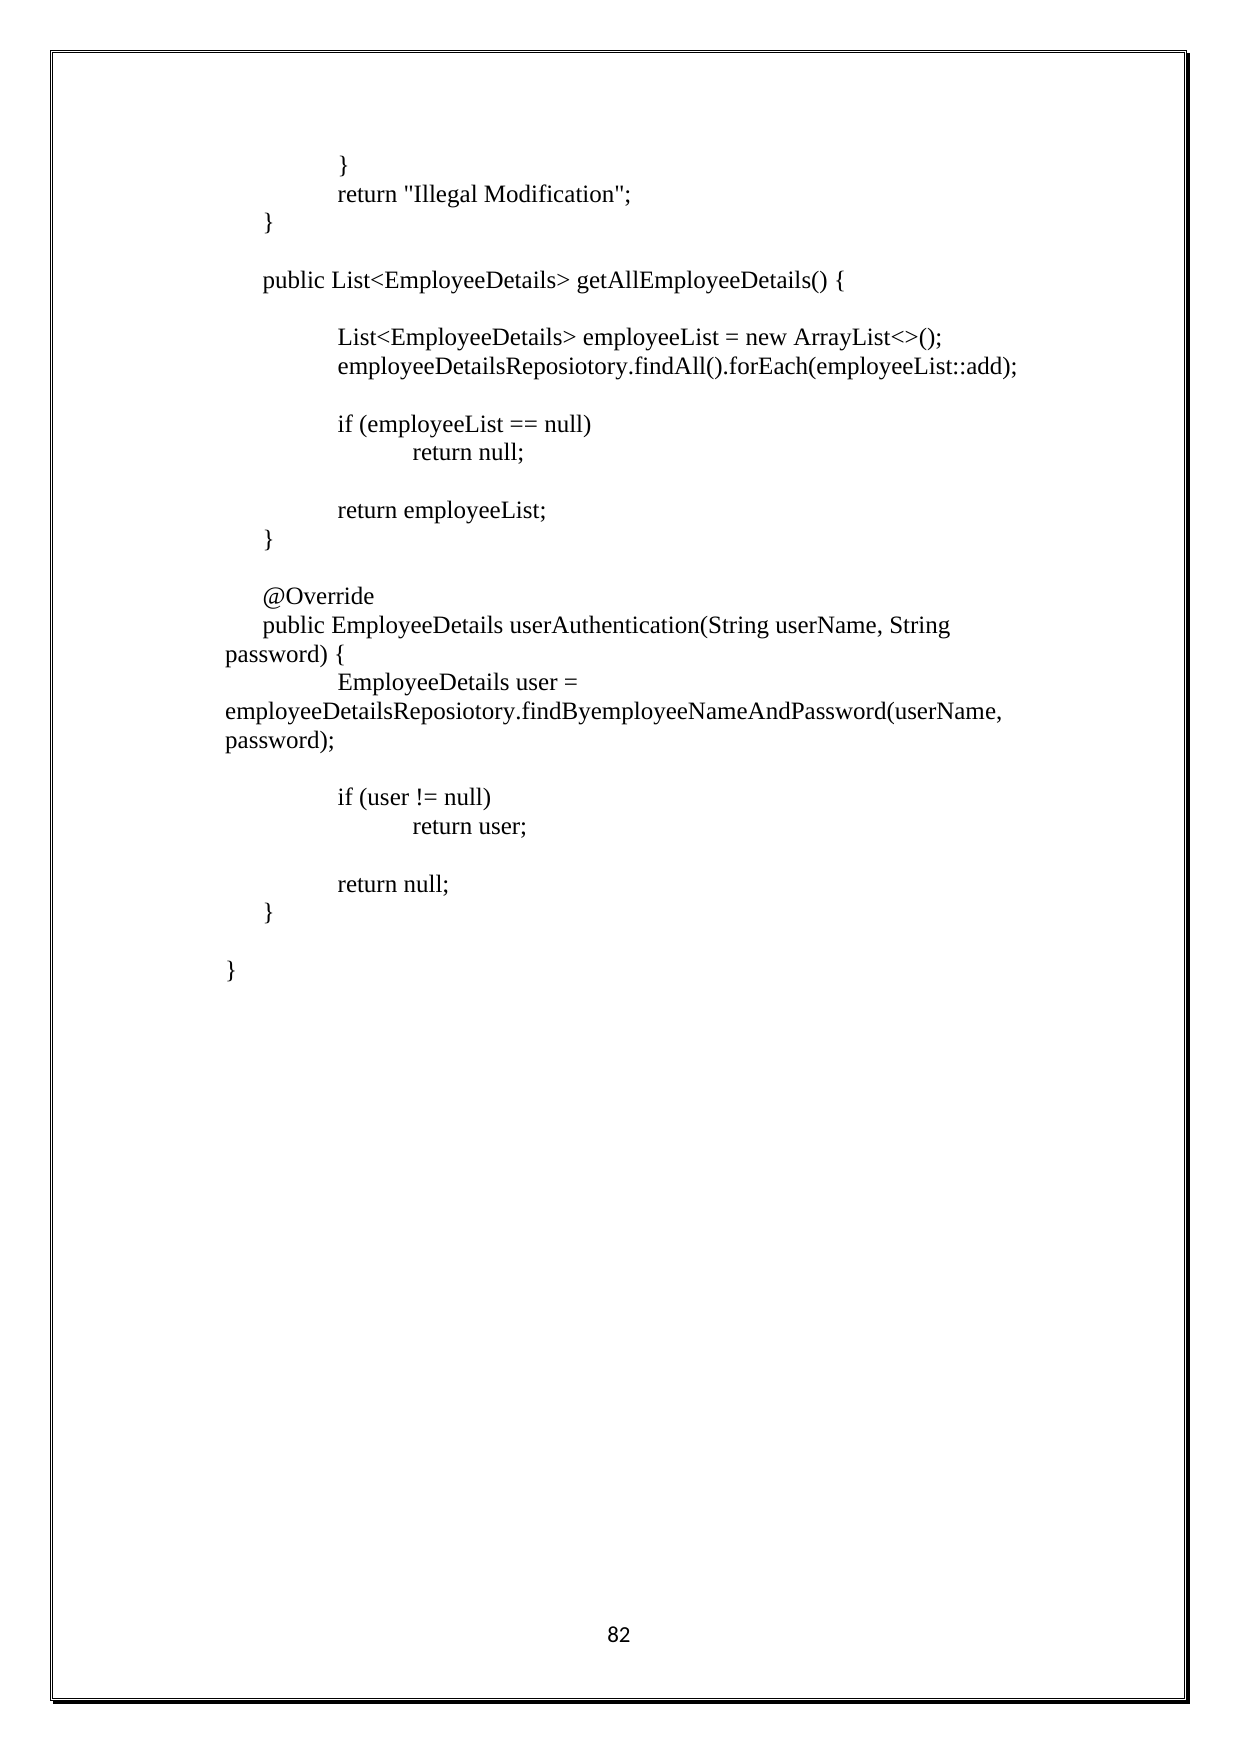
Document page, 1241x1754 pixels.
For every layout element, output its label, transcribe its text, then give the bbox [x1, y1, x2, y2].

list return "Illegal Modification"; [225, 179, 1049, 207]
list return null; [225, 437, 1049, 466]
list return employeeList; [225, 495, 1049, 524]
list return user; [225, 811, 1049, 840]
list if (employeeList == null) [225, 409, 1049, 437]
list if (user != null) [225, 782, 1049, 811]
list EmployeeDetails user = employeeDetailsReposiotory.findByemployeeNameAndPassword(userName, password); [225, 667, 1049, 754]
list } [225, 955, 1049, 984]
list public List<EmployeeDetails> getAllEmployeeDetails() { [225, 265, 1049, 294]
list employeeDetailsReposiotory.findAll().forEach(employeeList::add); [225, 351, 1049, 380]
list } [225, 524, 1049, 552]
list List<EmployeeDetails> employeeList = new ArrayList<>(); [225, 322, 1049, 351]
list } [225, 207, 1049, 236]
list } [225, 897, 1049, 926]
list public EmployeeDetails userAuthentication(String userName, String password) { [225, 610, 1049, 667]
list return null; [225, 869, 1049, 897]
list } [225, 150, 1049, 179]
list @Override [225, 581, 1049, 610]
